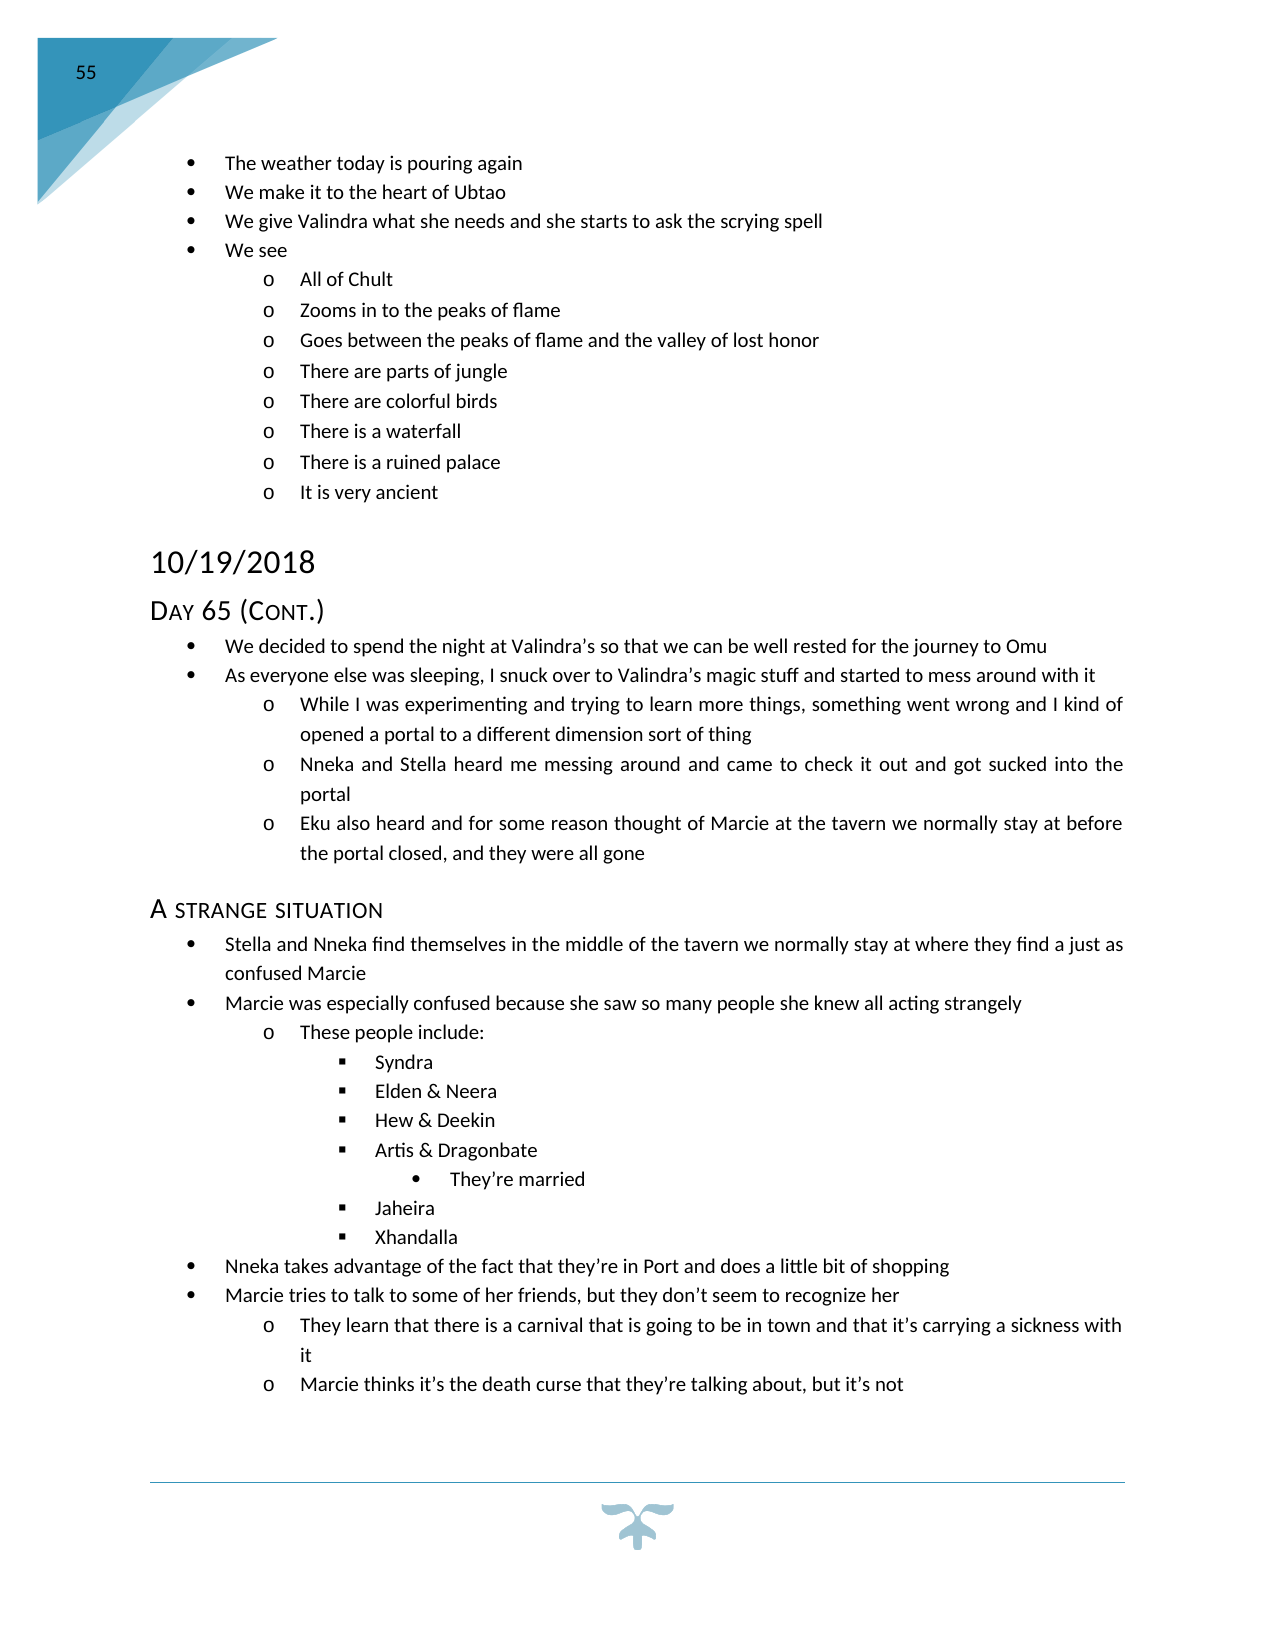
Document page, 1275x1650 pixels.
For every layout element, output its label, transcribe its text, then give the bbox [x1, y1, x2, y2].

list Jaheira [337, 1195, 1125, 1221]
list They learn that there is a carnival that is going to be in town and that it’s carrying a sickness with it [262, 1312, 1125, 1367]
list We give Valindra what she needs and she starts to ask the scrying spell [187, 208, 1125, 234]
list There is a waterfall [262, 419, 1125, 445]
list We decided to spend the night at Valindra’s so that we can be well rested for the journey to Omu [187, 633, 1125, 658]
list All of Chult [262, 267, 1125, 293]
list Syndra [337, 1049, 1125, 1075]
subtitle Day 65 (Cont.) [150, 592, 1125, 628]
list These people include: [262, 1019, 1125, 1045]
list Artis & Dragonbate [337, 1137, 1125, 1162]
list It is very ancient [262, 479, 1125, 506]
list Hew & Deekin [337, 1108, 1125, 1133]
list Elden & Neera [337, 1078, 1125, 1104]
list Nneka and Stella heard me messing around and came to check it out and got sucked into the portal [262, 751, 1125, 806]
list They’re married [412, 1166, 1125, 1191]
list Xhandalla [337, 1224, 1125, 1250]
list Marcie thinks it’s the death curse that they’re talking about, but it’s not [262, 1371, 1125, 1398]
list Marcie was especially confused because she saw so many people she knew all acting strangely [187, 990, 1125, 1015]
list We see [187, 237, 1125, 263]
list While I was experimenting and trying to learn more things, something went wrong and I kind of opened a portal to a different dimension sort of thing [262, 691, 1125, 747]
list Stella and Nneka find themselves in the middle of the tavern we normally stay at where they find a just as confused Marcie [187, 931, 1125, 986]
list There are parts of jungle [262, 358, 1125, 384]
list There is a ruined palace [262, 449, 1125, 476]
subtitle 10/19/2018 [150, 541, 1125, 582]
list Nneka takes advantage of the fact that they’re in Port and does a little bit of shopping [187, 1253, 1125, 1279]
list There are colorful birds [262, 388, 1125, 415]
picture [37, 37, 279, 206]
list Goes between the peaks of flame and the valley of lost honor [262, 327, 1125, 354]
list The weather today is pouring again [187, 150, 1125, 175]
list Zooms in to the peaks of flame [262, 297, 1125, 323]
subtitle A strange situation [150, 890, 1125, 926]
list As everyone else was sleeping, I snuck over to Valindra’s magic stuff and started to mess around with it [187, 662, 1125, 688]
list Eku also heard and for some reason thought of Marcie at the tavern we normally stay at before the portal closed, and they were all gone [262, 810, 1125, 866]
list We make it to the heart of Ubtao [187, 179, 1125, 204]
list They have a cube with them [601, 1504, 674, 1550]
list Marcie tries to talk to some of her friends, but they don’t seem to recognize her [187, 1283, 1125, 1308]
